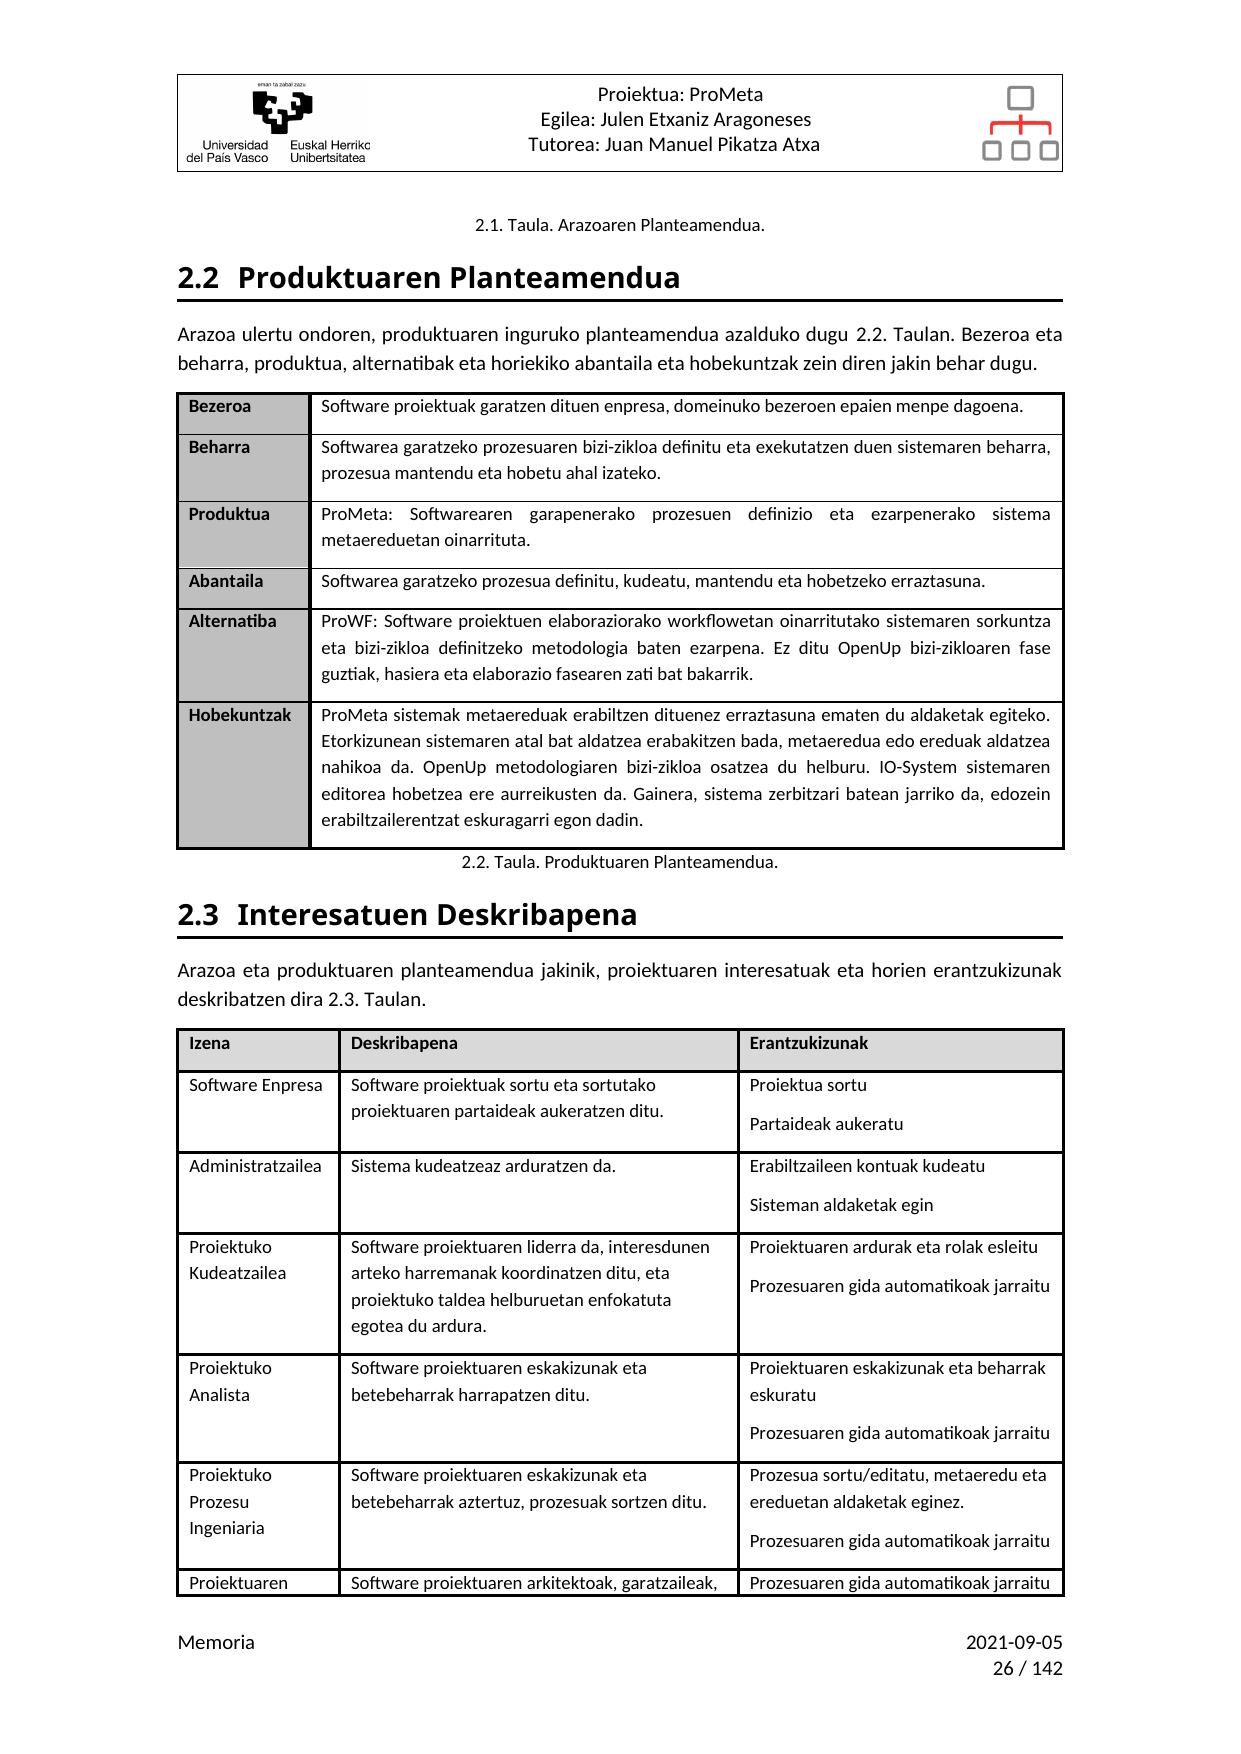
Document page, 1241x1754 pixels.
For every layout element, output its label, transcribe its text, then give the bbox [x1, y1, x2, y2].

table_cell Software proiektuaren arkitektoak, garatzaileak, testerrak… [341, 1571, 737, 1594]
table_cell Proiektuko Analista [179, 1356, 338, 1461]
table_cell Produktua [179, 502, 308, 567]
text Arazoa eta produktuaren planteamendua jakinik, proiektuaren interesatuak eta horien erantzukizunak deskribatzen dira 2.3. Taulan. [177, 957, 1063, 1012]
table_cell Software proiektuak sortu eta sortutako proiektuaren partaideak aukeratzen ditu. [341, 1073, 737, 1151]
table_header Izena [179, 1031, 338, 1070]
table_cell Proiektuaren eskakizunak eta beharrak eskuratu Prozesuaren gida automatikoak jarraitu [740, 1356, 1062, 1461]
table_cell Beharra [179, 435, 308, 501]
text Arazoa ulertu ondoren, produktuaren inguruko planteamendua azalduko dugu 2.2. Taulan. Bezeroa eta beharra, produktua, alternatibak eta horiekiko abantaila eta hobekuntzak zein diren jakin behar dugu. [177, 321, 1063, 375]
table_cell Proiektuaren ardurak eta rolak esleitu Prozesuaren gida automatikoak jarraitu [740, 1235, 1062, 1353]
picture [182, 81, 370, 162]
table_cell Hobekuntzak [179, 703, 308, 847]
table_cell Software proiektuaren eskakizunak eta betebeharrak harrapatzen ditu. [341, 1356, 737, 1461]
table_cell Software proiektuaren liderra da, interesdunen arteko harremanak koordinatzen ditu, eta proiektuko taldea helburuetan enfokatuta egotea du ardura. [341, 1235, 737, 1353]
table_cell ProWF: Software proiektuen elaboraziorako workflowetan oinarritutako sistemaren sorkuntza eta bizi-zikloa definitzeko metodologia baten ezarpena. Ez ditu OpenUp bizi-zikloaren fase guztiak, hasiera eta elaborazio fasearen zati bat bakarrik. [312, 610, 1062, 701]
picture [978, 80, 1060, 162]
table_cell Softwarea garatzeko prozesuaren bizi-zikloa definitu eta exekutatzen duen sistemaren beharra, prozesua mantendu eta hobetu ahal izateko. [312, 435, 1062, 501]
table_cell Sistema kudeatzeaz arduratzen da. [341, 1154, 737, 1232]
subtitle Interesatuen Deskribapena [177, 894, 1063, 936]
table_cell Softwarea garatzeko prozesua definitu, kudeatu, mantendu eta hobetzeko erraztasuna. [312, 569, 1062, 608]
table_cell Prozesua sortu/editatu, metaeredu eta ereduetan aldaketak eginez. Prozesuaren gida automatikoak jarraitu [740, 1464, 1062, 1568]
table_cell ProMeta sistemak metaereduak erabiltzen dituenez erraztasuna ematen du aldaketak egiteko. Etorkizunean sistemaren atal bat aldatzea erabakitzen bada, metaeredua edo ereduak aldatzea nahikoa da. OpenUp metodologiaren bizi-zikloa osatzea du helburu. IO-System sistemaren editorea hobetzea ere aurreikusten da. Gainera, sistema zerbitzari batean jarriko da, edozein erabiltzailerentzat eskuragarri egon dadin. [312, 703, 1062, 847]
table_cell Proiektuko Prozesu Ingeniaria [179, 1464, 338, 1568]
table_header Deskribapena [341, 1031, 737, 1070]
table_cell ProMeta: Softwarearen garapenerako prozesuen definizio eta ezarpenerako sistema metaereduetan oinarrituta. [312, 502, 1062, 567]
table_cell Alternatiba [179, 610, 308, 701]
text 2.1. Taula. Arazoaren Planteamendua. [177, 214, 1063, 237]
subtitle Produktuaren Planteamendua [177, 257, 1063, 299]
table_header Erantzukizunak [740, 1031, 1062, 1070]
table_header Software proiektuak garatzen dituen enpresa, domeinuko bezeroen epaien menpe dagoena. [312, 395, 1062, 434]
table_header Bezeroa [179, 395, 308, 434]
text 2.2. Taula. Produktuaren Planteamendua. [177, 850, 1063, 873]
table_cell Abantaila [179, 569, 308, 608]
table_cell Proiektuaren beste taldekideak [179, 1571, 338, 1594]
table_cell Prozesuaren gida automatikoak jarraitu [740, 1571, 1062, 1594]
table_cell Proiektua sortu Partaideak aukeratu [740, 1073, 1062, 1151]
table_cell Software proiektuaren eskakizunak eta betebeharrak aztertuz, prozesuak sortzen ditu. [341, 1464, 737, 1568]
table_cell Proiektuko Kudeatzailea [179, 1235, 338, 1353]
table_cell Software Enpresa [179, 1073, 338, 1151]
table_cell Erabiltzaileen kontuak kudeatu Sisteman aldaketak egin [740, 1154, 1062, 1232]
table_cell Administratzailea [179, 1154, 338, 1232]
